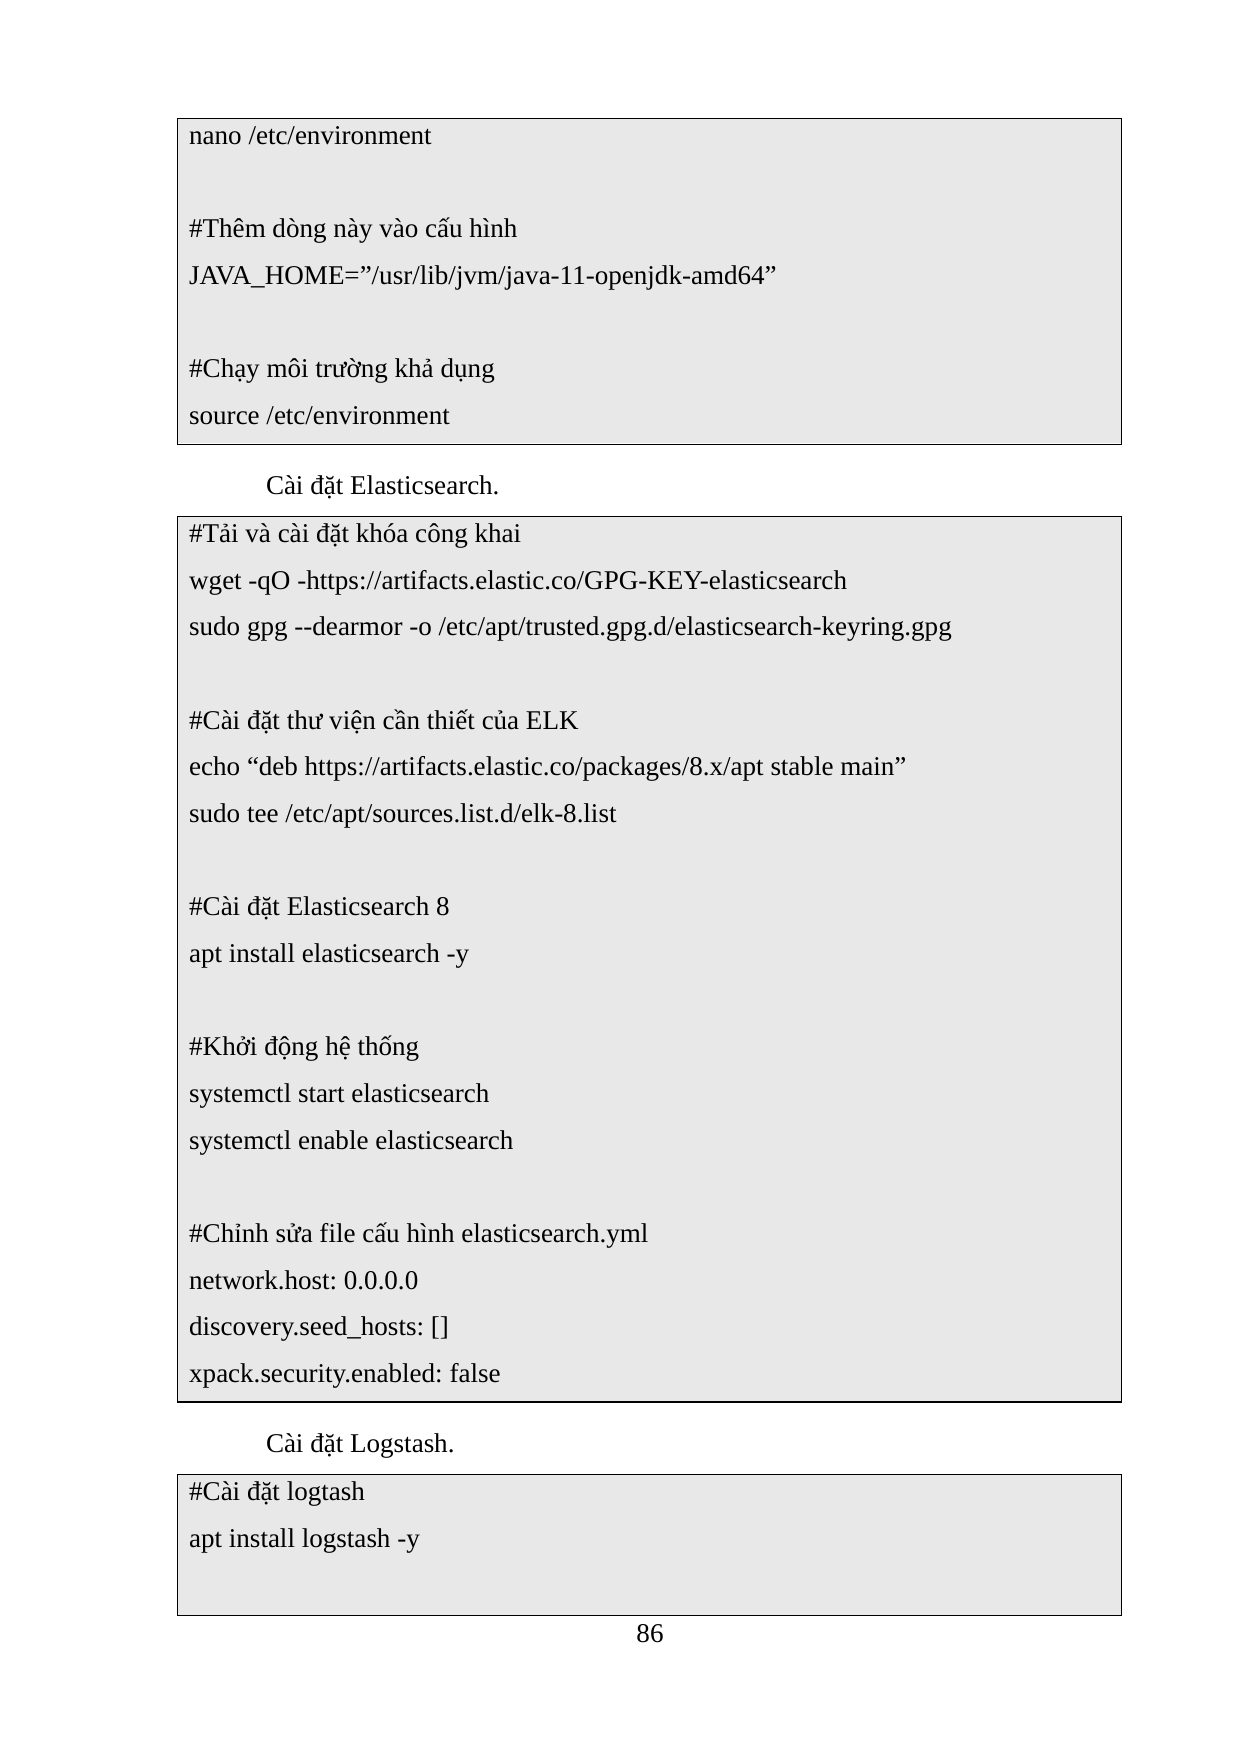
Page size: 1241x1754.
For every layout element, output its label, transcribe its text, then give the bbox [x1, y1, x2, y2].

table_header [178, 1475, 1121, 1615]
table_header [178, 119, 1121, 443]
text Cài đặt Elasticsearch. [207, 469, 1122, 501]
table_header #Tải và cài đặt khóa công khai wget -qO -https://artifacts.elastic.co/GPG-KEY-elasticsearch sudo gpg --dearmor -o /etc/apt/trusted.gpg.d/elasticsearch-keyring.gpg #Cài đặt thư viện cần thiết của ELK echo “deb https://artifacts.elastic.co/packages/8.x/apt stable main” sudo tee /etc/apt/sources.list.d/elk-8.list #Cài đặt Elasticsearch 8 apt install elasticsearch -y #Khởi động hệ thống systemctl start elasticsearch systemctl enable elasticsearch #Chỉnh sửa file cấu hình elasticsearch.yml network.host: 0.0.0.0 discovery.seed_hosts: [] xpack.security.enabled: false [178, 517, 1121, 1401]
text Cài đặt Logstash. [207, 1427, 1122, 1459]
